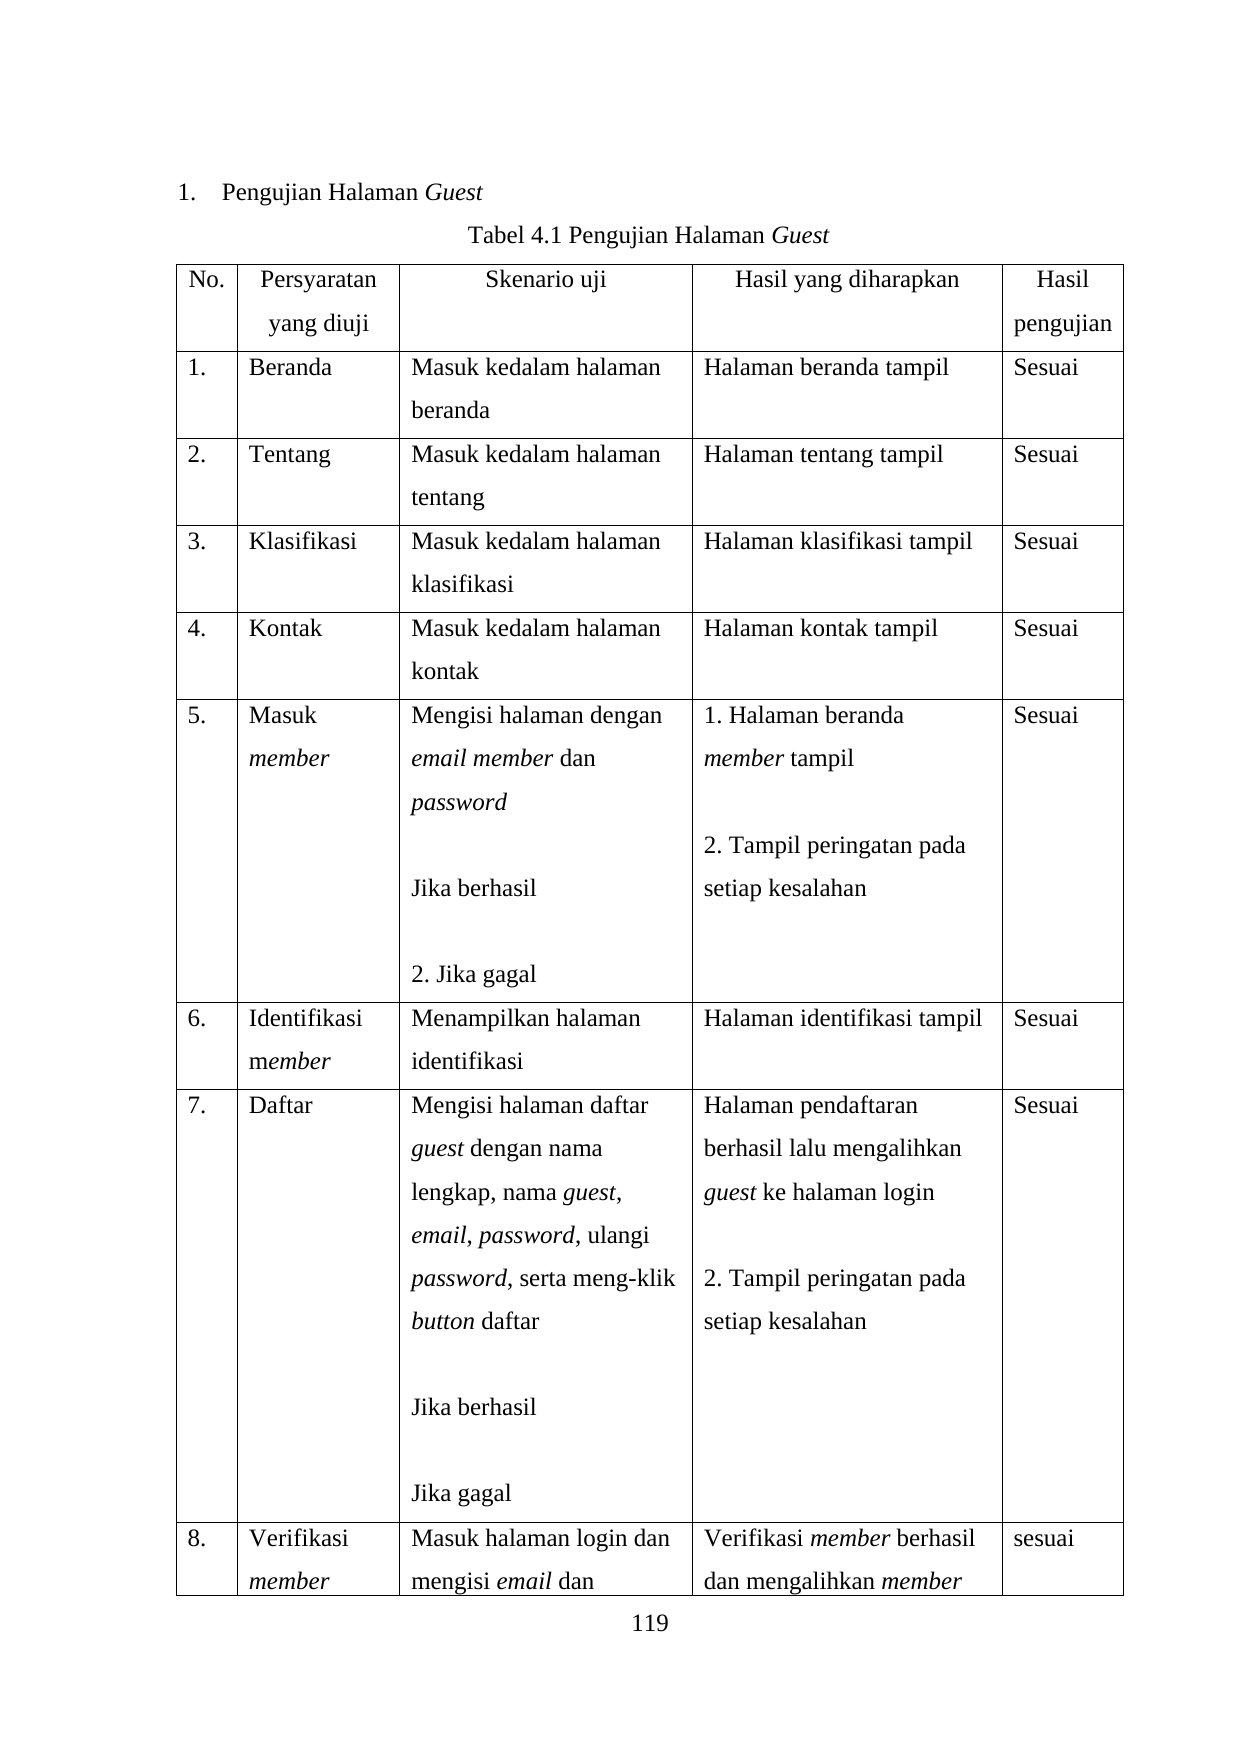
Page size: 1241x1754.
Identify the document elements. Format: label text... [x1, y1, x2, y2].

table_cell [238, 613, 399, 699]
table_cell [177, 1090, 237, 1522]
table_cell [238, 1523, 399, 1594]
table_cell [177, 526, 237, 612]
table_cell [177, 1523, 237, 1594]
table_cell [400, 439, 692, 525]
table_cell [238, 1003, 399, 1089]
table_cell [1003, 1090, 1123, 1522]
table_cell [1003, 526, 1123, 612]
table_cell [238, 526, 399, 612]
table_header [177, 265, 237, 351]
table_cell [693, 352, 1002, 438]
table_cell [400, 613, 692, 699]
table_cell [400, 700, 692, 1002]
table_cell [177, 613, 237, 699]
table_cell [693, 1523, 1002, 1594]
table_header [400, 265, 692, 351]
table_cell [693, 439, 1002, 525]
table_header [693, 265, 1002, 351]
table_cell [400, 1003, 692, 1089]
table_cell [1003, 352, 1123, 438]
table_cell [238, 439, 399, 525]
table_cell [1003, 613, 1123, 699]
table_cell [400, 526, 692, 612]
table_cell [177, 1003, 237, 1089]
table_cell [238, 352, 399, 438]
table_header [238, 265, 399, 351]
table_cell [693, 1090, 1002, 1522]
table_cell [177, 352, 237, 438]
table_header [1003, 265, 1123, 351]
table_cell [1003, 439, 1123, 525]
list Pengujian Halaman Guest [177, 177, 1122, 206]
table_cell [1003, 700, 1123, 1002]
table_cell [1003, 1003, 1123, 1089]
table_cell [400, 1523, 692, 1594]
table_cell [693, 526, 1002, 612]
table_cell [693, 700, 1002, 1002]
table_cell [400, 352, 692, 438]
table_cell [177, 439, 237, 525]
text Tabel 4.1 Pengujian Halaman Guest [177, 220, 1122, 249]
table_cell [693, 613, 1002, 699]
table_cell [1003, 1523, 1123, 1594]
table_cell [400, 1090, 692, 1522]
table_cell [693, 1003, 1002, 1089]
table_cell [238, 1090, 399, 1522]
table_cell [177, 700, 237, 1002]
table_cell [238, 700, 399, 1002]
